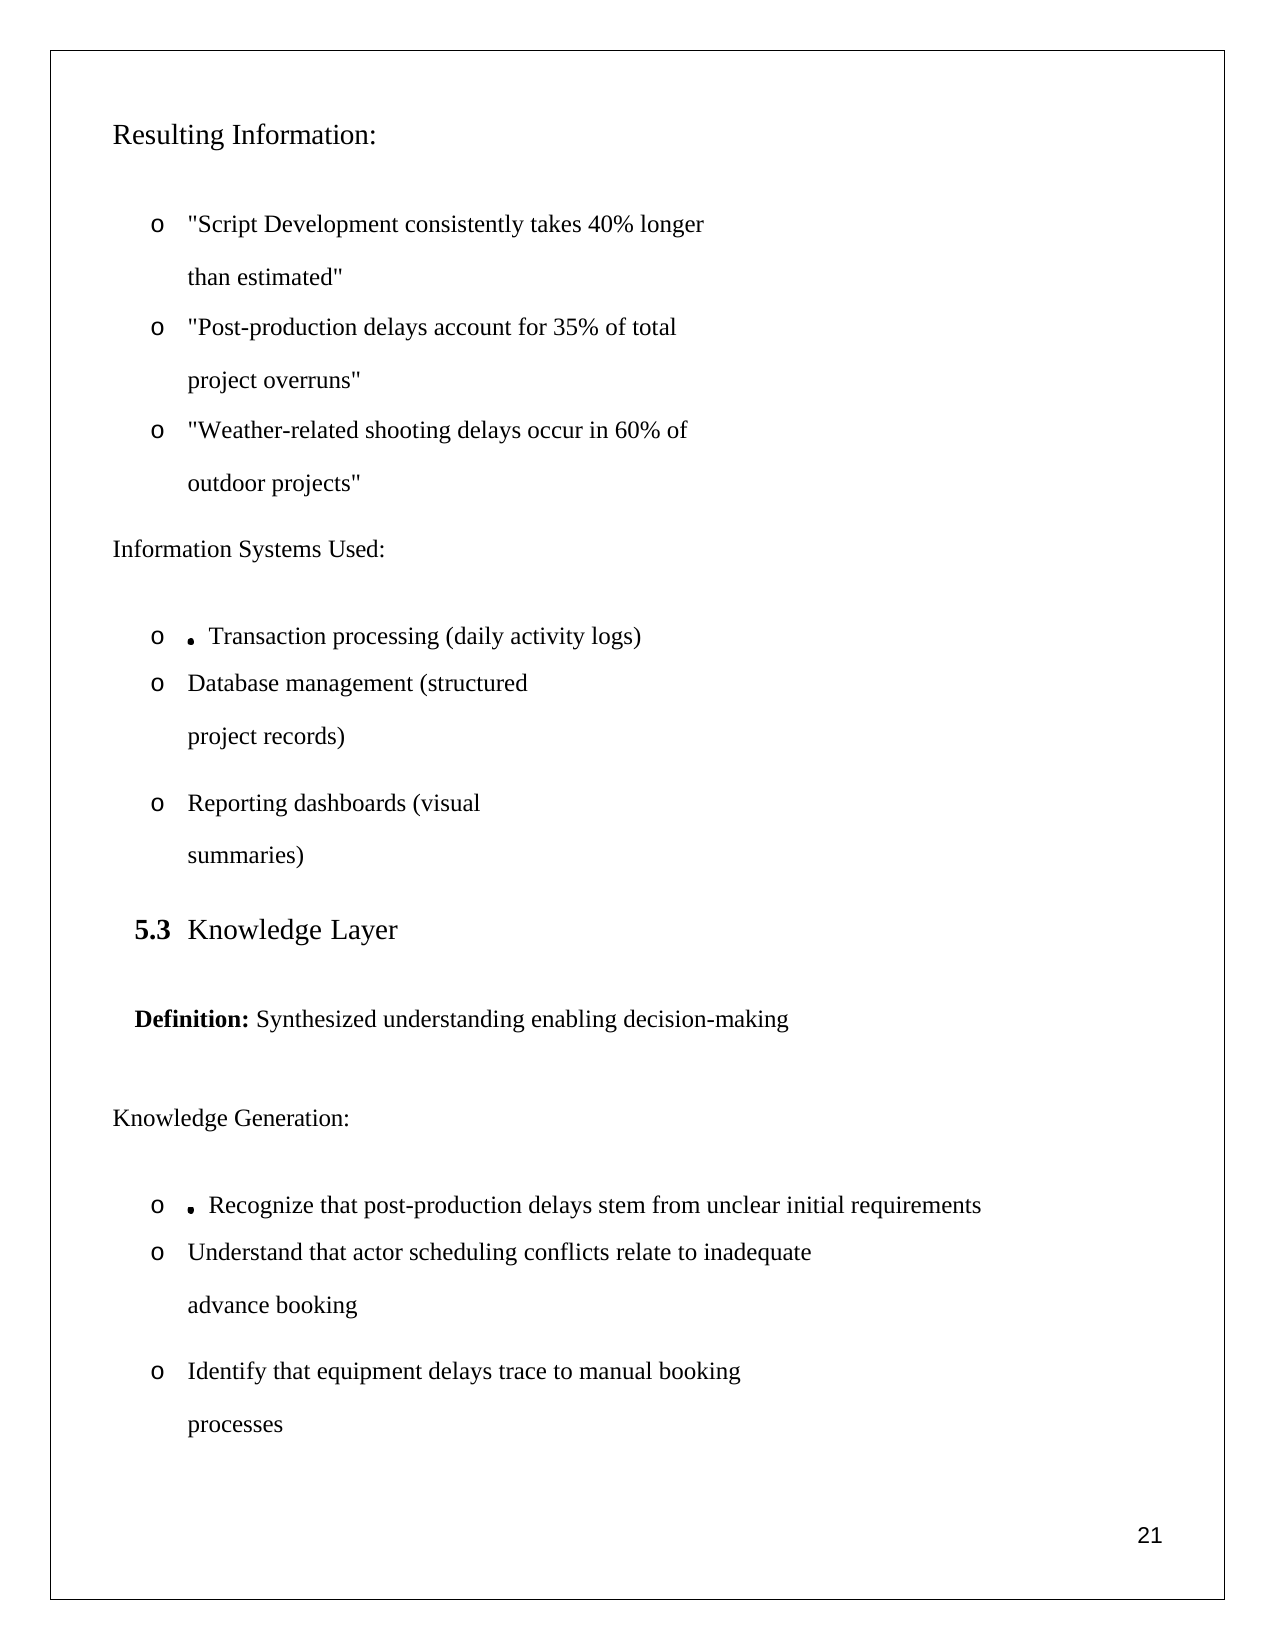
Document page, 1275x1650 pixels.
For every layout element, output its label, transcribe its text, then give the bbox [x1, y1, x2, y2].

list "Weather-related shooting delays occur in 60% of outdoor projects" [150, 415, 727, 497]
list Understand that actor scheduling conflicts relate to inadequate advance booking [150, 1237, 835, 1318]
list Reporting dashboards (visual summaries) [150, 788, 594, 869]
list Identify that equipment delays trace to manual booking processes [150, 1356, 835, 1438]
list Recognize that post-production delays stem from unclear initial requirements [150, 1190, 1162, 1221]
subtitle Knowledge Layer [134, 912, 1162, 945]
text Definition: Synthesized understanding enabling decision-making [134, 1004, 1162, 1033]
list "Post-production delays account for 35% of total project overruns" [150, 312, 727, 393]
picture [187, 638, 194, 645]
picture [187, 1207, 194, 1214]
list Database management (structured project records) [150, 668, 594, 750]
list Transaction processing (daily activity logs) [150, 621, 1162, 652]
subtitle Knowledge Generation: [112, 1103, 1162, 1132]
subtitle Resulting Information: [112, 117, 1162, 150]
list "Script Development consistently takes 40% longer than estimated" [150, 209, 727, 290]
subtitle Information Systems Used: [112, 534, 1162, 563]
